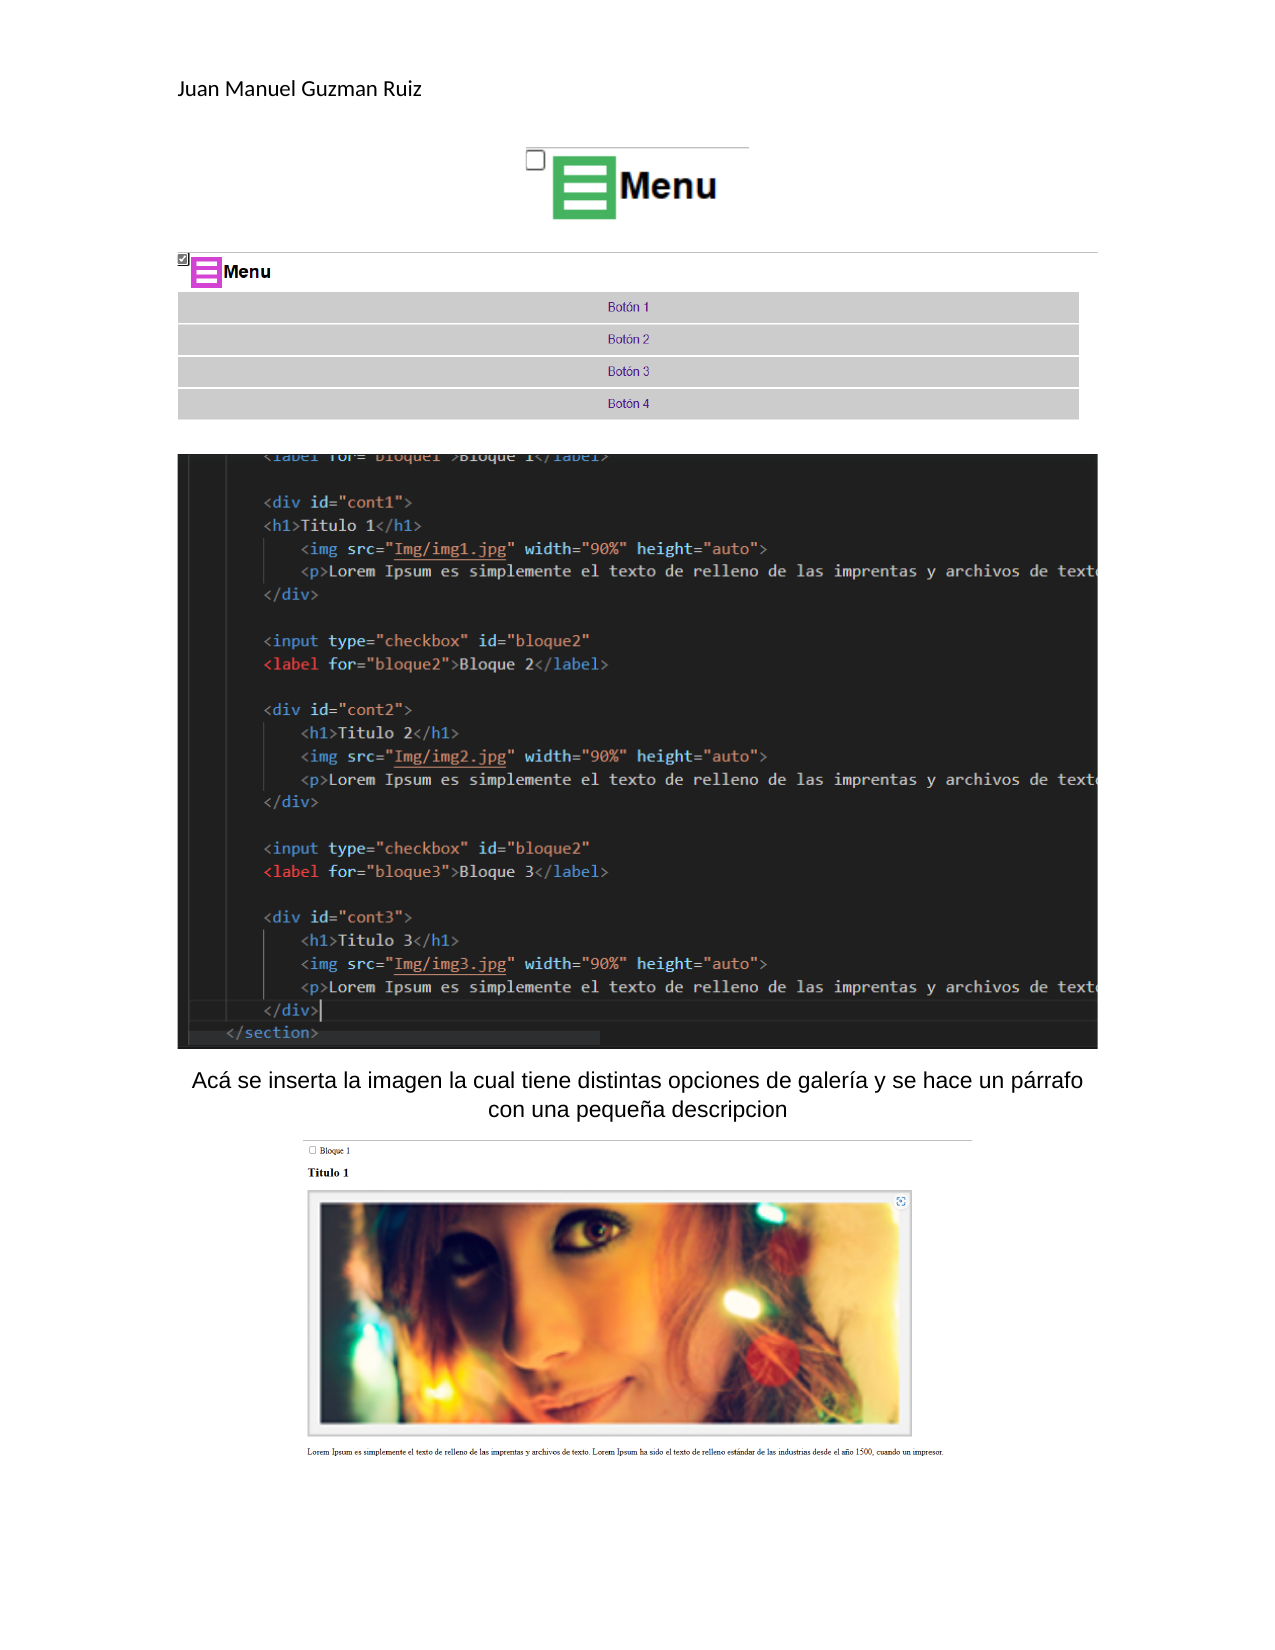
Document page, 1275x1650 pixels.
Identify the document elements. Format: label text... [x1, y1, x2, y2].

picture [177, 252, 1098, 436]
picture [177, 454, 1098, 1049]
text Acá se inserta la imagen la cual tiene distintas opciones de galería y se hace un párrafo con una pequeña descripcion [177, 1067, 1098, 1122]
picture [303, 1140, 972, 1476]
picture [525, 147, 750, 251]
